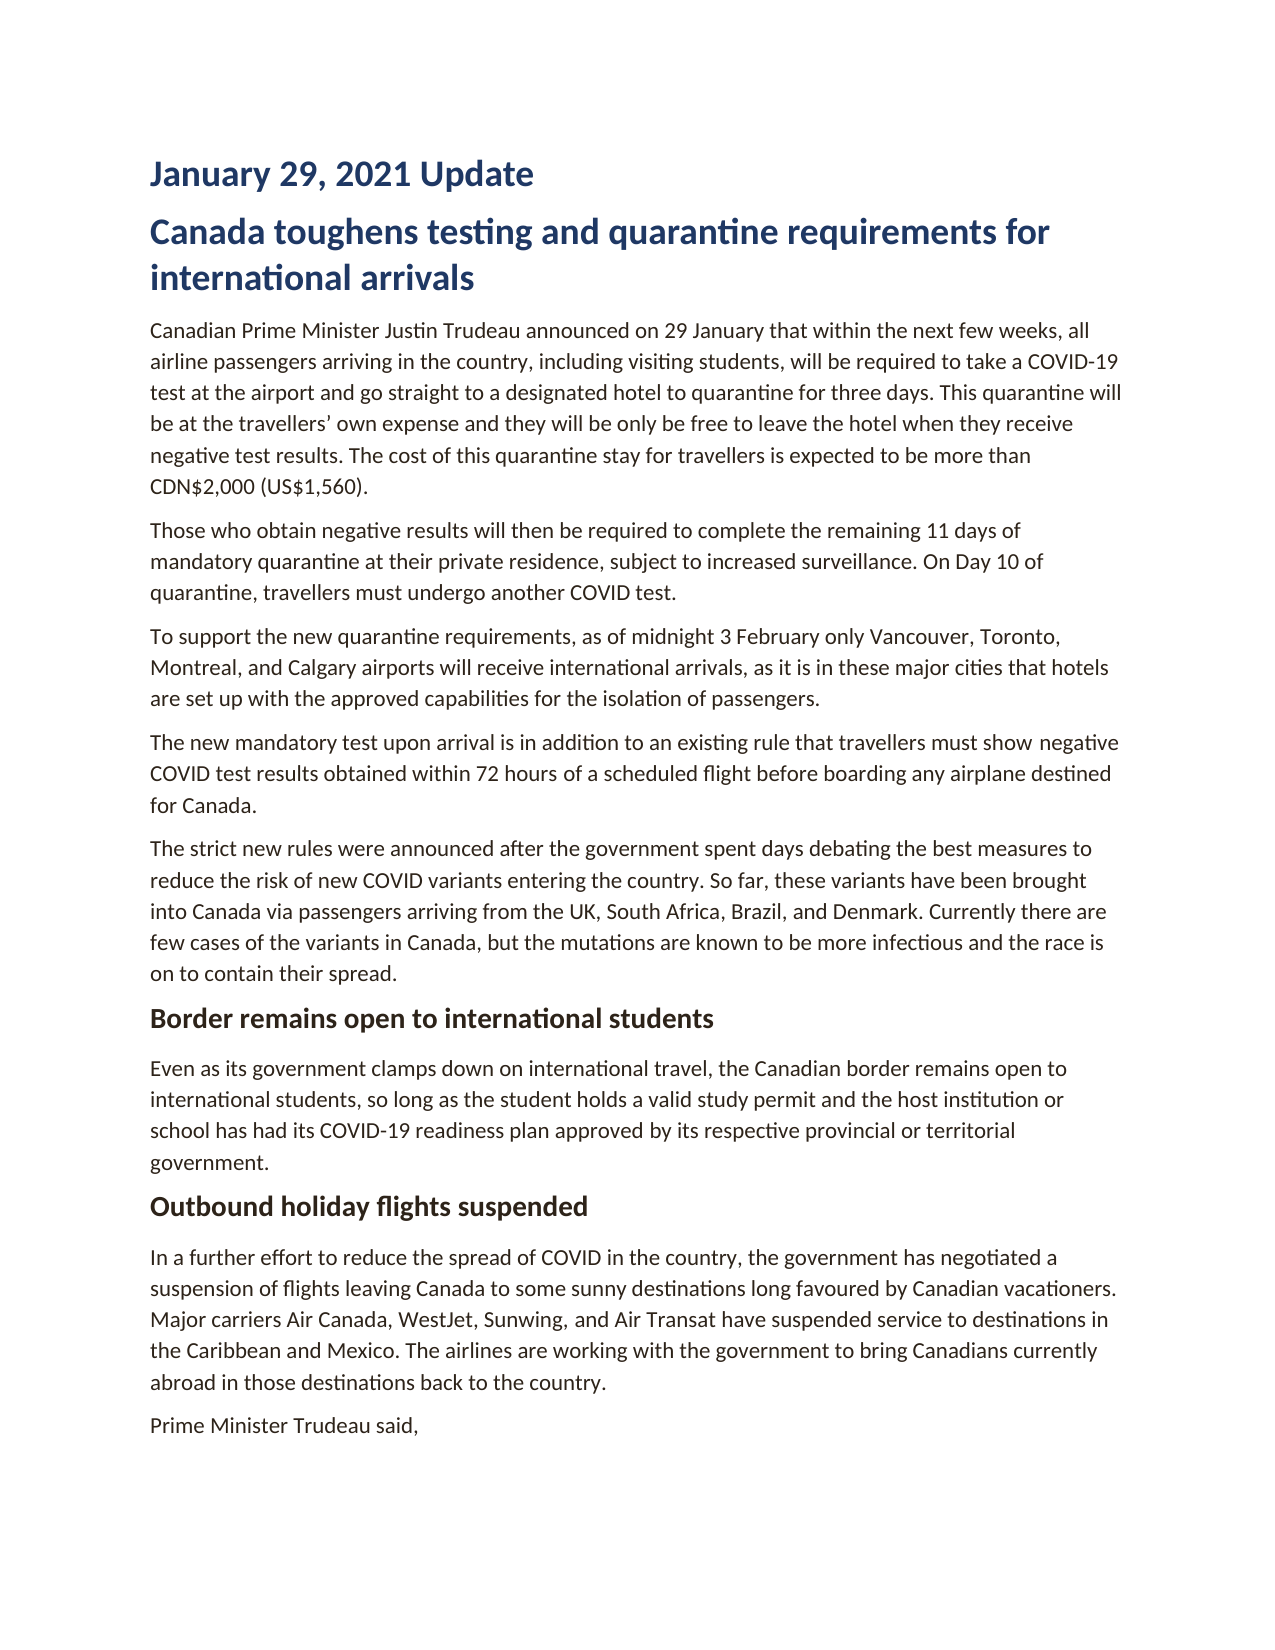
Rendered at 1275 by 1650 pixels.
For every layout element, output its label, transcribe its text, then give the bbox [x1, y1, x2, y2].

text The strict new rules were announced after the government spent days debating the best measures to reduce the risk of new COVID variants entering the country. So far, these variants have been brought into Canada via passengers arriving from the UK, South Africa, Brazil, and Denmark. Currently there are few cases of the variants in Canada, but the mutations are known to be more infectious and the race is on to contain their spread. [150, 831, 1125, 987]
text The new mandatory test upon arrival is in addition to an existing rule that travellers must show negative COVID test results obtained within 72 hours of a scheduled flight before boarding any airplane destined for Canada. [150, 725, 1125, 819]
text In a further effort to reduce the spread of COVID in the country, the government has negotiated a suspension of flights leaving Canada to some sunny destinations long favoured by Canadian vacationers. Major carriers Air Canada, WestJet, Sunwing, and Air Transat have suspended service to destinations in the Caribbean and Mexico. The airlines are working with the government to bring Canadians currently abroad in those destinations back to the country. [150, 1239, 1125, 1396]
text Even as its government clamps down on international travel, the Canadian border remains open to international students, so long as the student holds a valid study permit and the host institution or school has had its COVID-19 readiness plan approved by its respective provincial or territorial government. [150, 1051, 1125, 1176]
text Prime Minister Trudeau said, [150, 1408, 1125, 1439]
text Outbound holiday flights suspended [150, 1188, 1125, 1224]
text Border remains open to international students [150, 1000, 1125, 1036]
text Those who obtain negative results will then be required to complete the remaining 11 days of mandatory quarantine at their private residence, subject to increased surveillance. On Day 10 of quarantine, travellers must undergo another COVID test. [150, 512, 1125, 606]
text Canada toughens testing and quarantine requirements for international arrivals [150, 208, 1125, 300]
text To support the new quarantine requirements, as of midnight 3 February only Vancouver, Toronto, Montreal, and Calgary airports will receive international arrivals, as it is in these major cities that hotels are set up with the approved capabilities for the isolation of passengers. [150, 619, 1125, 712]
text Canadian Prime Minister Justin Trudeau announced on 29 January that within the next few weeks, all airline passengers arriving in the country, including visiting students, will be required to take a COVID-19 test at the airport and go straight to a designated hotel to quarantine for three days. This quarantine will be at the travellers’ own expense and they will be only be free to leave the hotel when they receive negative test results. The cost of this quarantine stay for travellers is expected to be more than CDN$2,000 (US$1,560). [150, 312, 1125, 500]
text January 29, 2021 Update [150, 150, 1125, 196]
